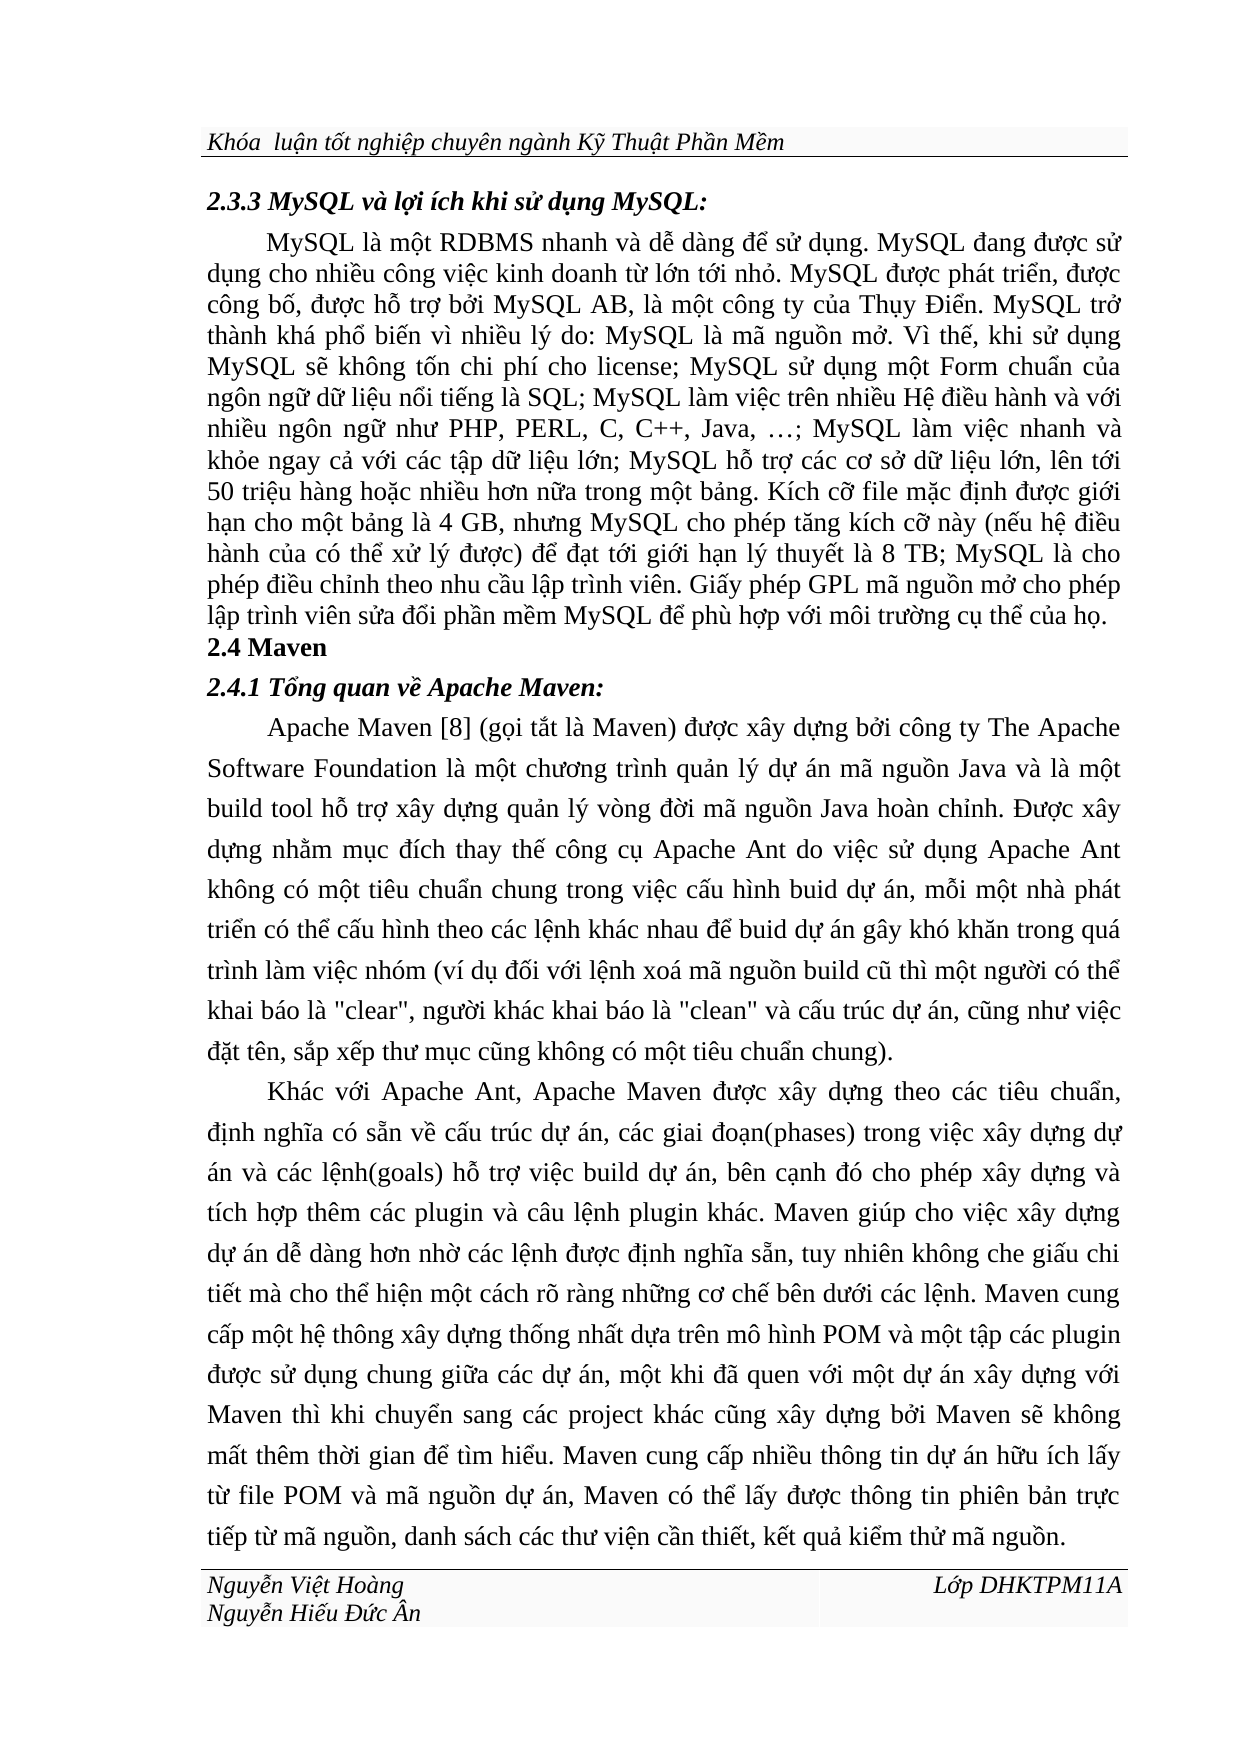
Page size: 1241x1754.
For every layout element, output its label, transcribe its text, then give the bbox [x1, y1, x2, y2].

subtitle MySQL và lợi ích khi sử dụng MySQL: [207, 185, 1122, 216]
subtitle Maven [207, 631, 1122, 662]
text Khác với Apache Ant, Apache Maven được xây dựng theo các tiêu chuẩn, định nghĩa có sẵn về cấu trúc dự án, các giai đoạn(phases) trong việc xây dựng dự án và các lệnh(goals) hỗ trợ việc build dự án, bên cạnh đó cho phép xây dựng và tích hợp thêm các plugin và câu lệnh plugin khác. Maven giúp cho việc xây dựng dự án dễ dàng hơn nhờ các lệnh được định nghĩa sẵn, tuy nhiên không che giấu chi tiết mà cho thể hiện một cách rõ ràng những cơ chế bên dưới các lệnh. Maven cung cấp một hệ thông xây dựng thống nhất dựa trên mô hình POM và một tập các plugin được sử dụng chung giữa các dự án, một khi đã quen với một dự án xây dựng với Maven thì khi chuyển sang các project khác cũng xây dựng bởi Maven sẽ không mất thêm thời gian để tìm hiểu. Maven cung cấp nhiều thông tin dự án hữu ích lấy từ file POM và mã nguồn dự án, Maven có thể lấy được thông tin phiên bản trực tiếp từ mã nguồn, danh sách các thư viện cần thiết, kết quả kiểm thử mã nguồn. [207, 1075, 1122, 1551]
subtitle Tổng quan về Apache Maven: [207, 671, 1122, 702]
text Apache Maven [8] (gọi tắt là Maven) được xây dựng bởi công ty The Apache Software Foundation là một chương trình quản lý dự án mã nguồn Java và là một build tool hỗ trợ xây dựng quản lý vòng đời mã nguồn Java hoàn chỉnh. Được xây dựng nhằm mục đích thay thế công cụ Apache Ant do việc sử dụng Apache Ant không có một tiêu chuẩn chung trong việc cấu hình buid dự án, mỗi một nhà phát triển có thể cấu hình theo các lệnh khác nhau để buid dự án gây khó khăn trong quá trình làm việc nhóm (ví dụ đối với lệnh xoá mã nguồn build cũ thì một người có thể khai báo là "clear", người khác khai báo là "clean" và cấu trúc dự án, cũng như việc đặt tên, sắp xếp thư mục cũng không có một tiêu chuẩn chung). [207, 711, 1122, 1066]
text MySQL là một RDBMS nhanh và dễ dàng để sử dụng. MySQL đang được sử dụng cho nhiều công việc kinh doanh từ lớn tới nhỏ. MySQL được phát triển, được công bố, được hỗ trợ bởi MySQL AB, là một công ty của Thụy Điển. MySQL trở thành khá phổ biến vì nhiều lý do: MySQL là mã nguồn mở. Vì thế, khi sử dụng MySQL sẽ không tốn chi phí cho license; MySQL sử dụng một Form chuẩn của ngôn ngữ dữ liệu nổi tiếng là SQL; MySQL làm việc trên nhiều Hệ điều hành và với nhiều ngôn ngữ như PHP, PERL, C, C++, Java, …; MySQL làm việc nhanh và khỏe ngay cả với các tập dữ liệu lớn; MySQL hỗ trợ các cơ sở dữ liệu lớn, lên tới 50 triệu hàng hoặc nhiều hơn nữa trong một bảng. Kích cỡ file mặc định được giới hạn cho một bảng là 4 GB, nhưng MySQL cho phép tăng kích cỡ này (nếu hệ điều hành của có thể xử lý được) để đạt tới giới hạn lý thuyết là 8 TB; MySQL là cho phép điều chỉnh theo nhu cầu lập trình viên. Giấy phép GPL mã nguồn mở cho phép lập trình viên sửa đổi phần mềm MySQL để phù hợp với môi trường cụ thể của họ. [207, 226, 1122, 631]
